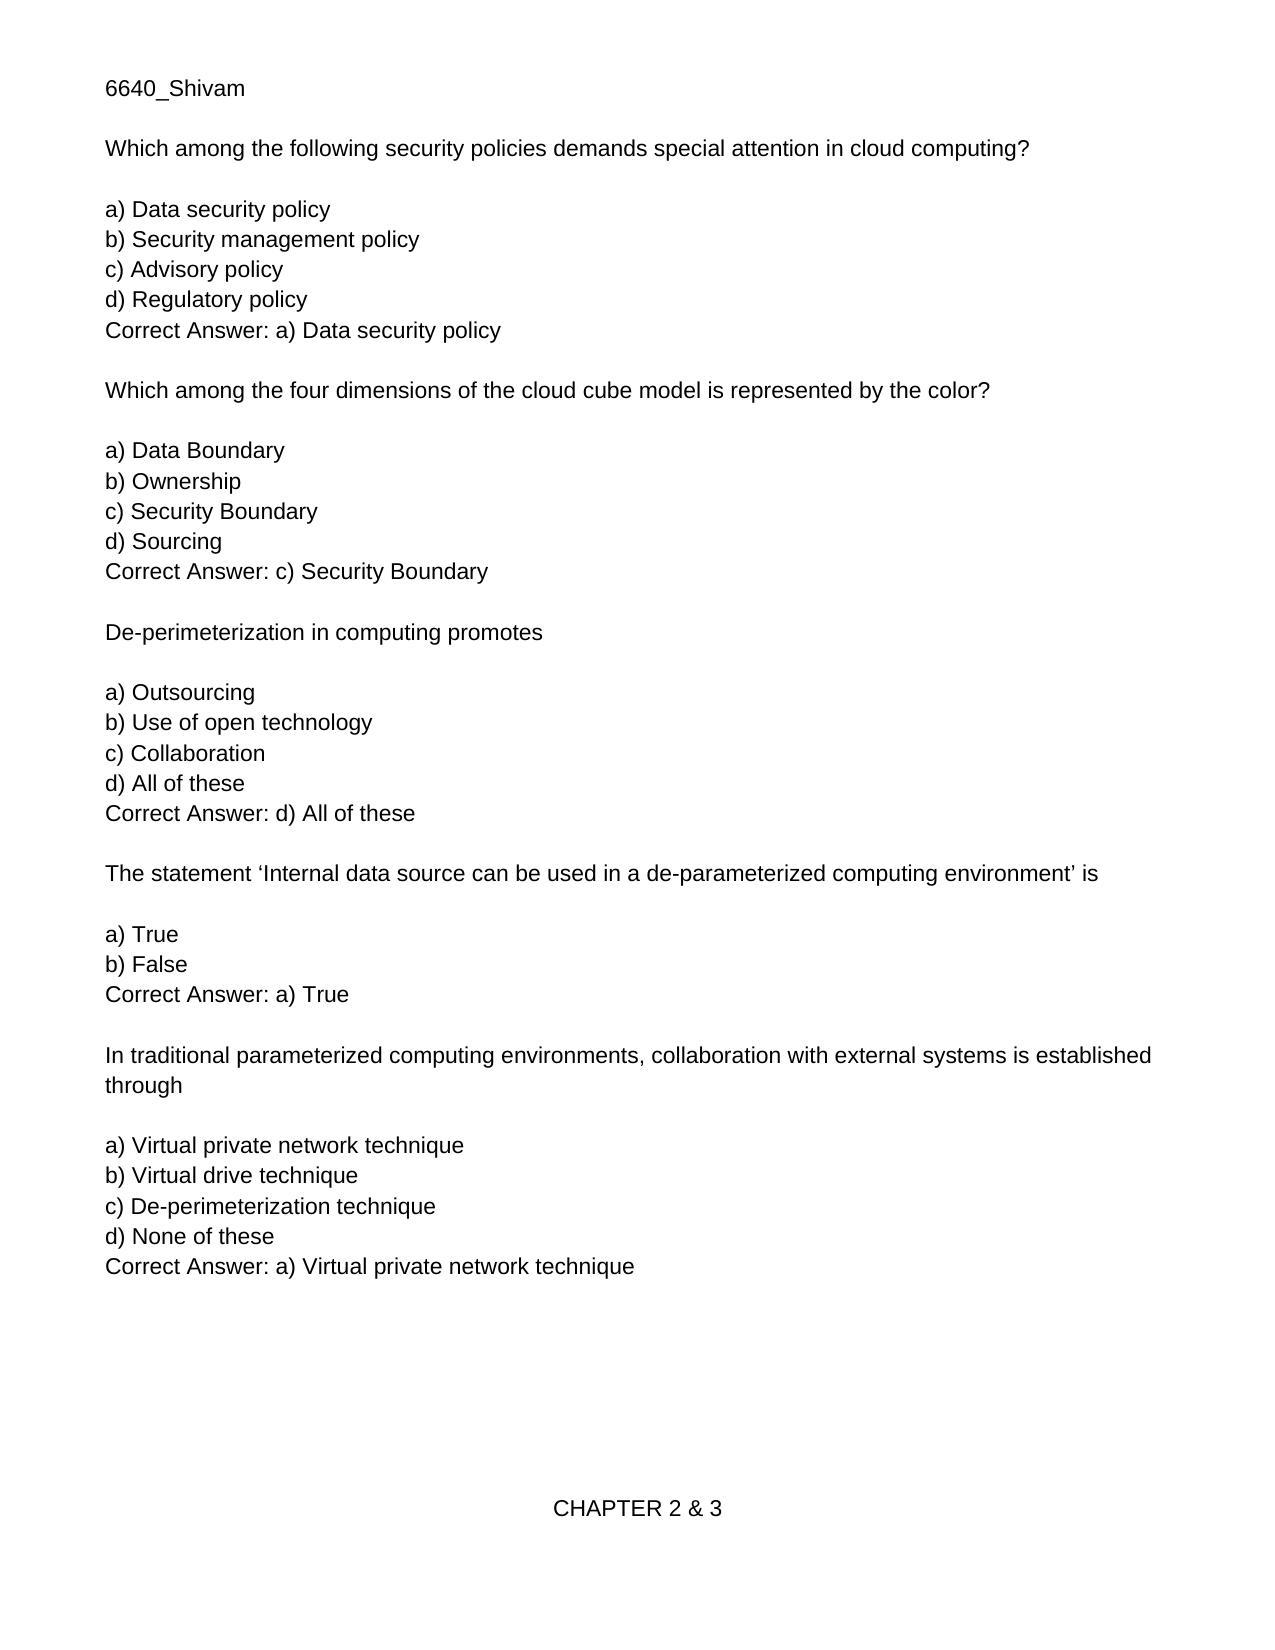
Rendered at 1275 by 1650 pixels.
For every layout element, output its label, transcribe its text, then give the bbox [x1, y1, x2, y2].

text a) True [105, 921, 1170, 947]
text De-perimeterization in computing promotes [105, 619, 1170, 645]
text Correct Answer: a) Virtual private network technique [105, 1253, 1170, 1279]
text b) Virtual drive technique [105, 1162, 1170, 1189]
text d) Regulatory policy [105, 286, 1170, 313]
text The statement ‘Internal data source can be used in a de-parameterized computing environment’ is [105, 860, 1170, 887]
text Correct Answer: a) Data security policy [105, 317, 1170, 343]
text d) None of these [105, 1223, 1170, 1249]
text d) Sourcing [105, 528, 1170, 554]
text Which among the following security policies demands special attention in cloud computing? [105, 135, 1170, 162]
text a) Outsourcing [105, 679, 1170, 706]
text b) Security management policy [105, 226, 1170, 252]
text c) Advisory policy [105, 256, 1170, 283]
text b) False [105, 951, 1170, 977]
text Correct Answer: c) Security Boundary [105, 558, 1170, 585]
text a) Virtual private network technique [105, 1132, 1170, 1159]
text CHAPTER 2 & 3 [105, 1495, 1170, 1521]
text a) Data Boundary [105, 437, 1170, 464]
text d) All of these [105, 770, 1170, 796]
text Which among the four dimensions of the cloud cube model is represented by the color? [105, 377, 1170, 403]
text c) De-perimeterization technique [105, 1193, 1170, 1219]
text Correct Answer: a) True [105, 981, 1170, 1008]
text Correct Answer: d) All of these [105, 800, 1170, 826]
text c) Security Boundary [105, 498, 1170, 524]
text b) Use of open technology [105, 709, 1170, 736]
text In traditional parameterized computing environments, collaboration with external systems is established through [105, 1042, 1170, 1098]
text b) Ownership [105, 468, 1170, 494]
text c) Collaboration [105, 739, 1170, 766]
text a) Data security policy [105, 196, 1170, 222]
